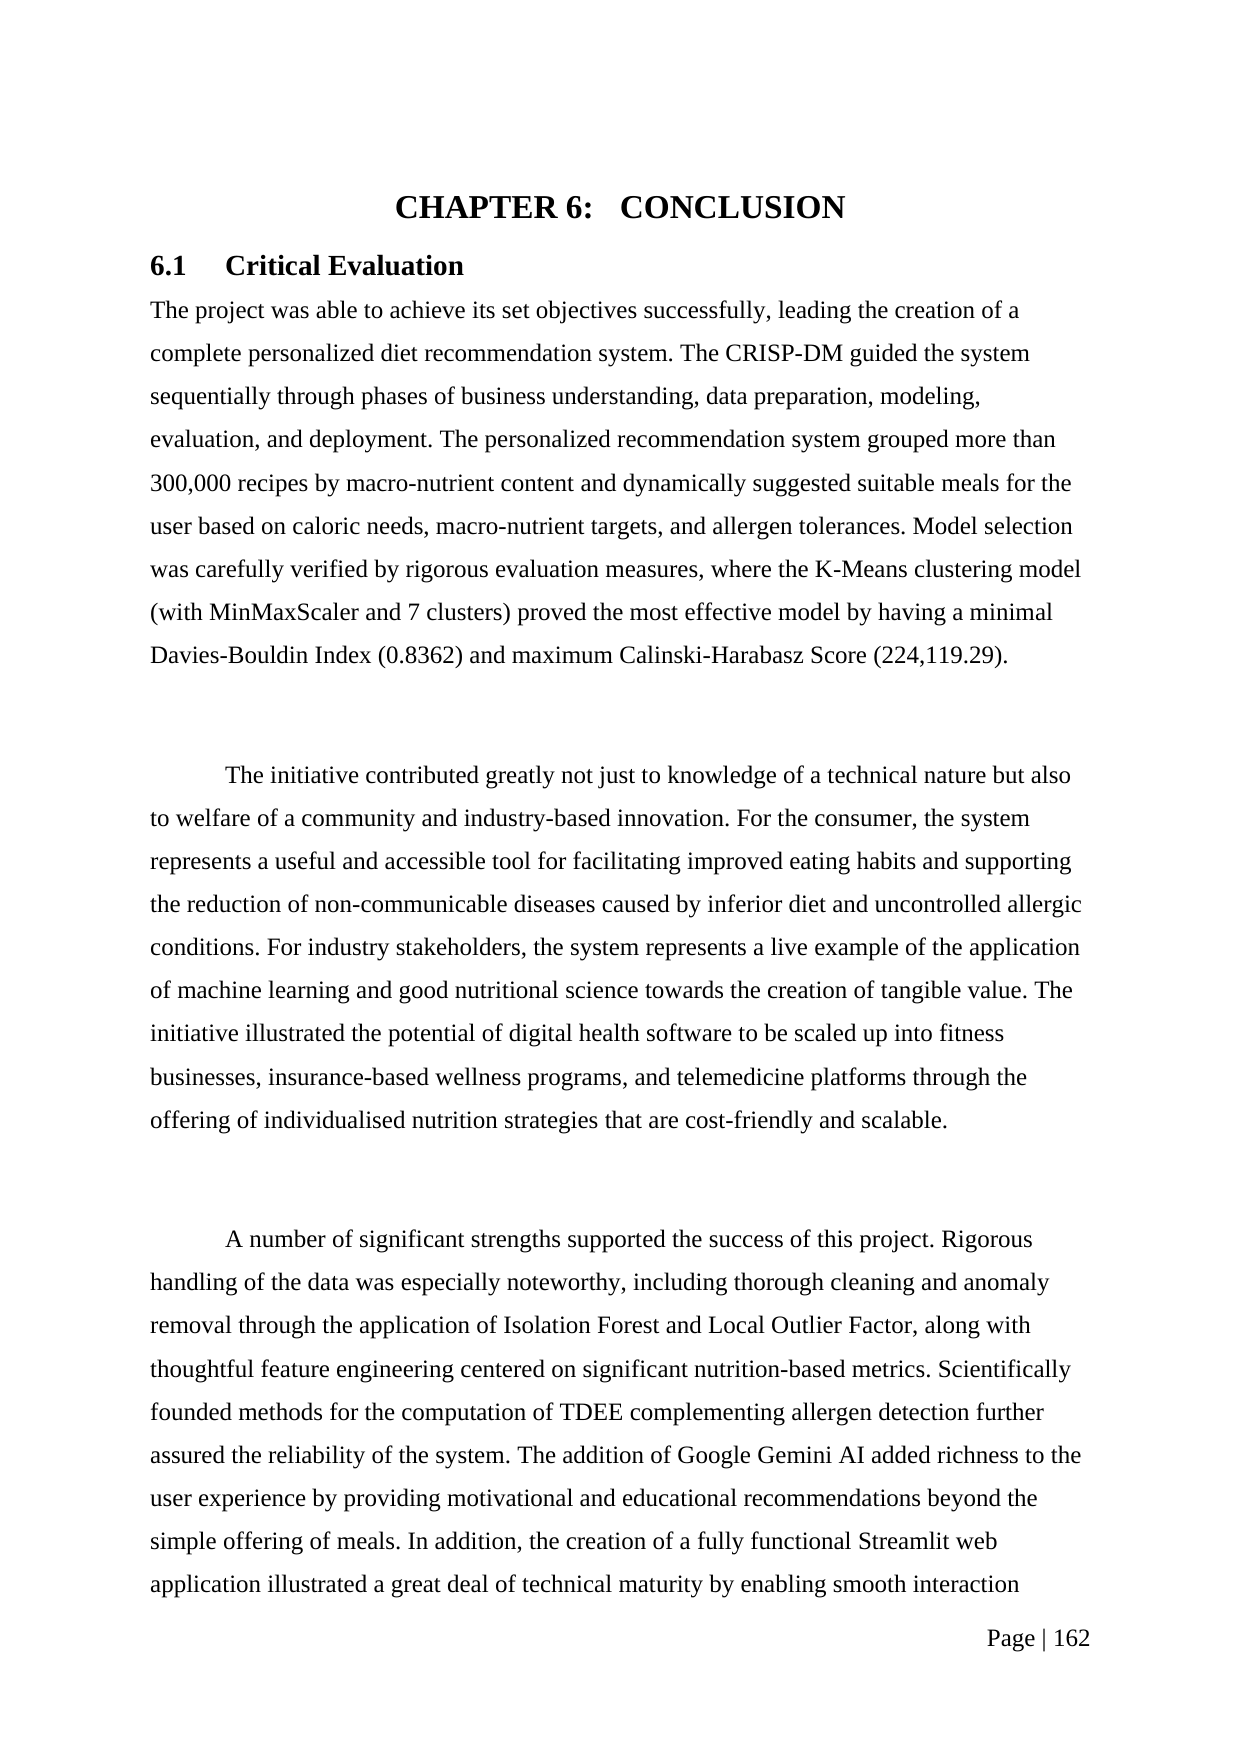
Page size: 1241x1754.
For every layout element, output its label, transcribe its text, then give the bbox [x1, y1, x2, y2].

text The project was able to achieve its set objectives successfully, leading the creation of a complete personalized diet recommendation system. The CRISP-DM guided the system sequentially through phases of business understanding, data preparation, modeling, evaluation, and deployment. The personalized recommendation system grouped more than 300,000 recipes by macro-nutrient content and dynamically suggested suitable meals for the user based on caloric needs, macro-nutrient targets, and allergen tolerances. Model selection was carefully verified by rigorous evaluation measures, where the K-Means clustering model (with MinMaxScaler and 7 clusters) proved the most effective model by having a minimal Davies-Bouldin Index (0.8362) and maximum Calinski-Harabasz Score (224,119.29). [150, 295, 1090, 669]
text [150, 1224, 1090, 1598]
text The initiative contributed greatly not just to knowledge of a technical nature but also to welfare of a community and industry-based innovation. For the consumer, the system represents a useful and accessible tool for facilitating improved eating habits and supporting the reduction of non-communicable diseases caused by inferior diet and uncontrolled allergic conditions. For industry stakeholders, the system represents a live example of the application of machine learning and good nutritional science towards the creation of tangible value. The initiative illustrated the potential of digital health software to be scaled up into fitness businesses, insurance-based wellness programs, and telemedicine platforms through the offering of individualised nutrition strategies that are cost-friendly and scalable. [150, 760, 1090, 1133]
subtitle 6.1 Critical Evaluation [150, 248, 1090, 282]
subtitle CHAPTER 6: CONCLUSION [150, 187, 1090, 226]
